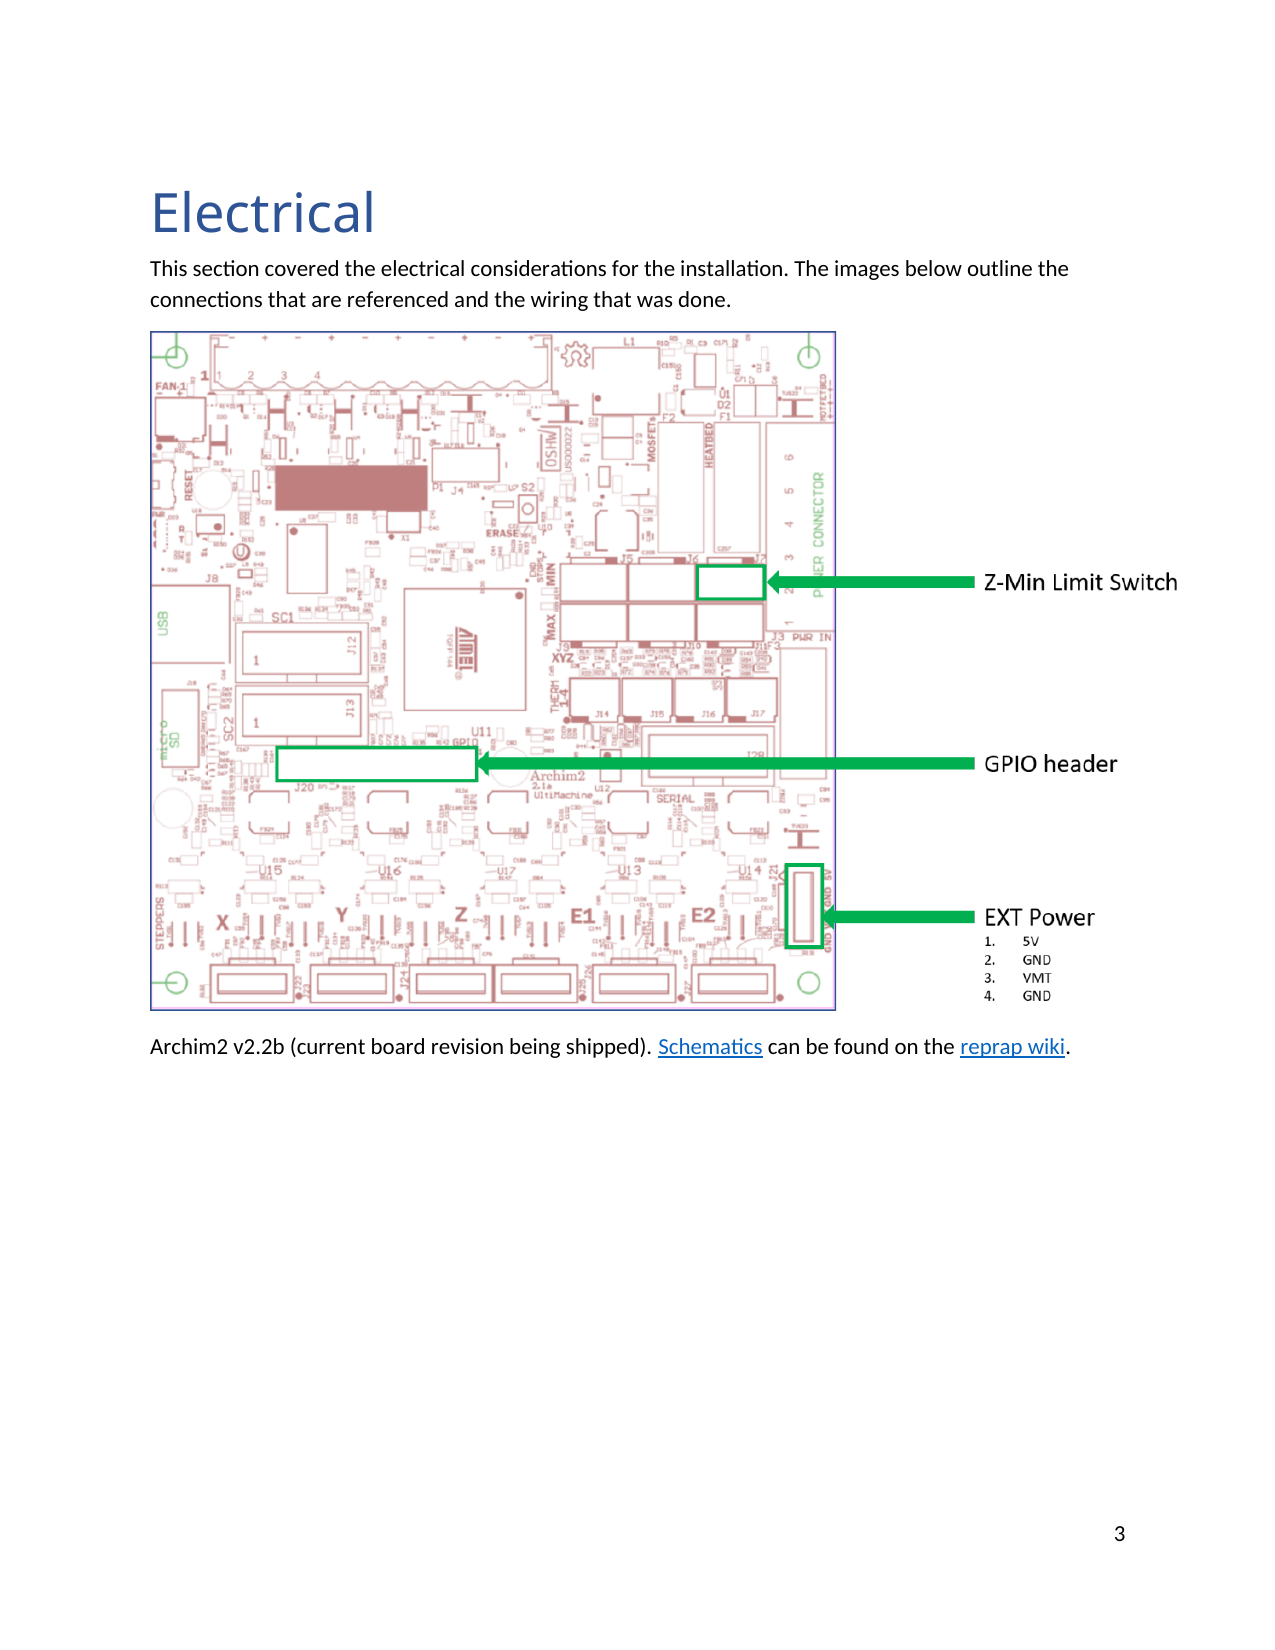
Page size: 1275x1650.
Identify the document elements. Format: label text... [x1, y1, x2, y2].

text Archim2 v2.2b (current board revision being shipped). Schematics can be found on the reprap wiki. [150, 1032, 1125, 1060]
picture [150, 331, 1194, 1014]
subtitle Electrical [150, 175, 1125, 249]
text This section covered the electrical considerations for the installation. The images below outline the connections that are referenced and the wiring that was done. [150, 254, 1125, 313]
